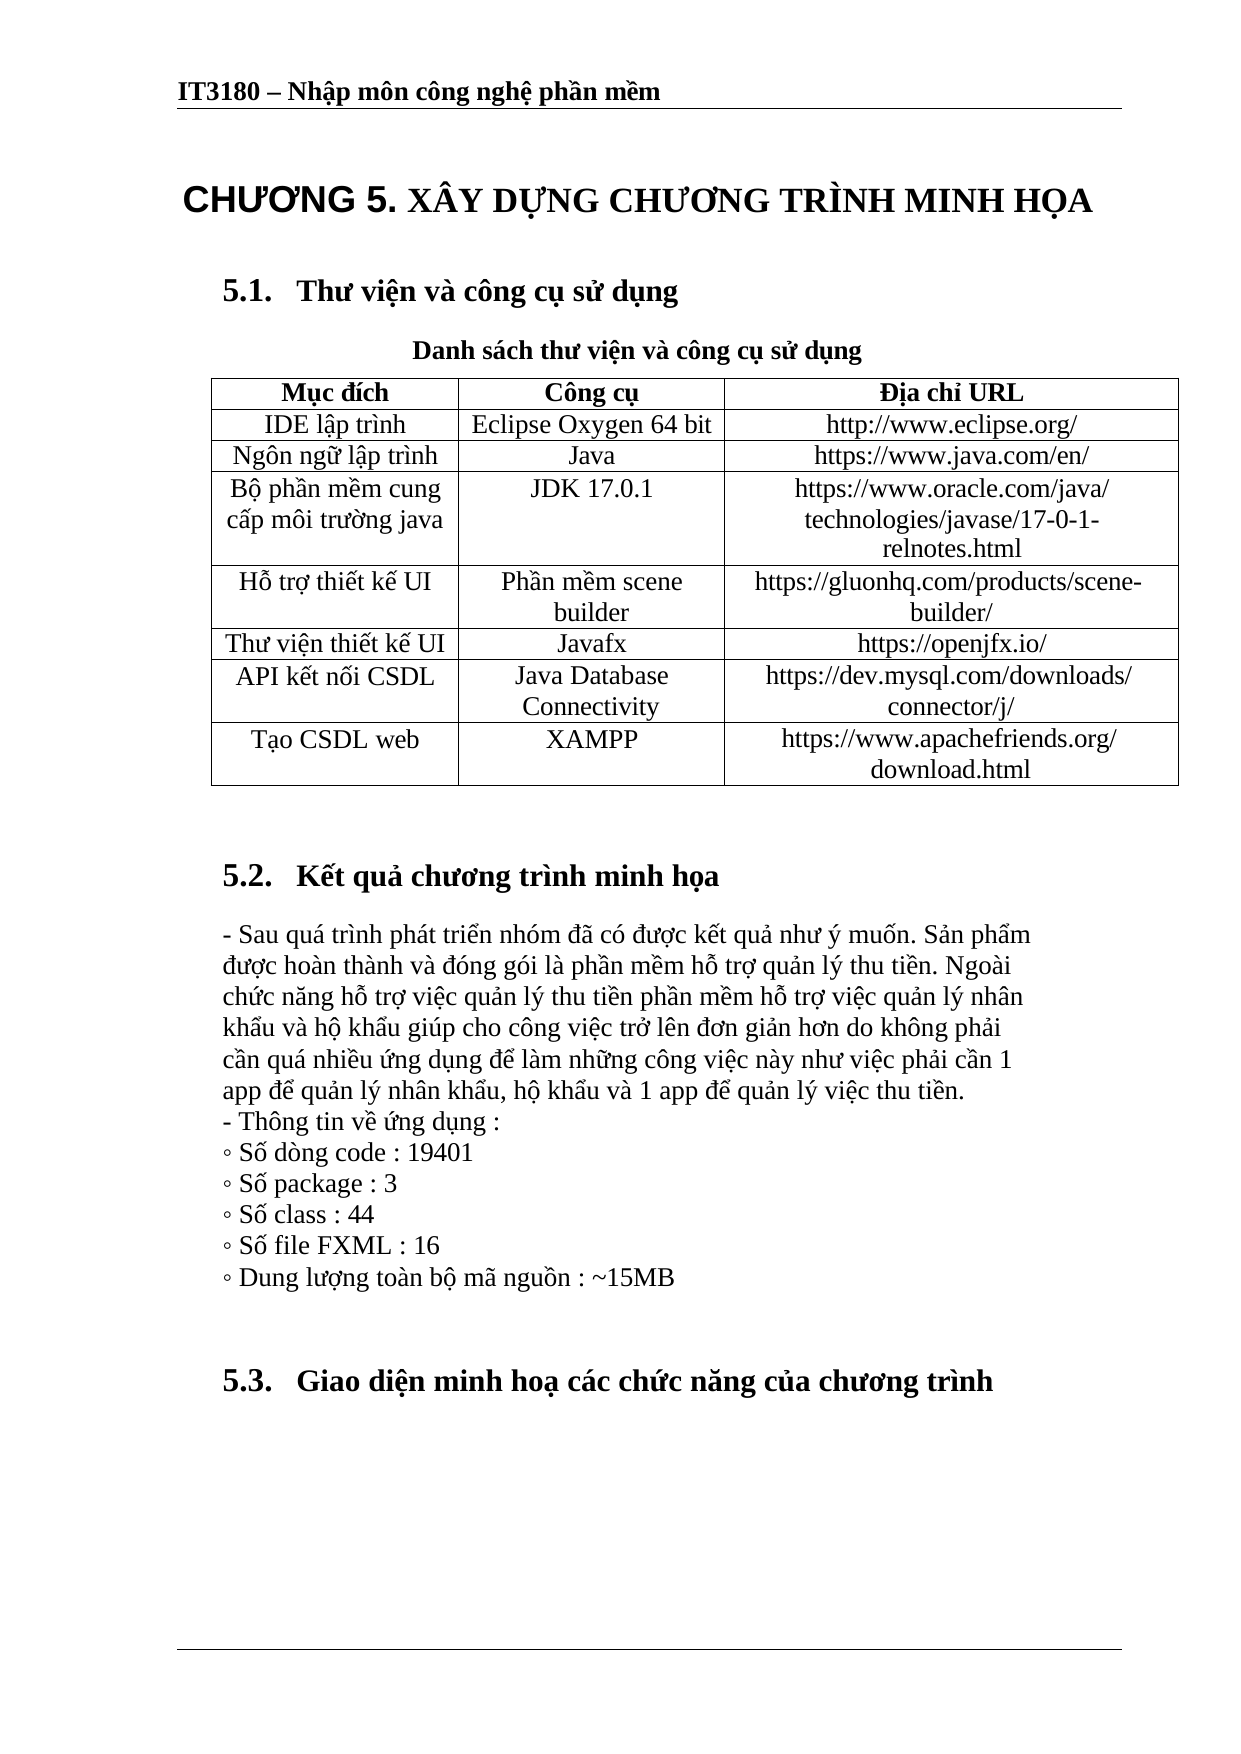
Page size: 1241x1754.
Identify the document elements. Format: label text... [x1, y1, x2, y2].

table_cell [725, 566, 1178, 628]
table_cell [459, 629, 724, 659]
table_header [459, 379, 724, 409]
text CHƯƠNG 5. XÂY DỰNG CHƯƠNG TRÌNH MINH HỌA [182, 177, 1152, 220]
list Số package : 3 [222, 1167, 1152, 1198]
subtitle Giao diện minh hoạ các chức năng của chương trình [222, 1360, 1152, 1399]
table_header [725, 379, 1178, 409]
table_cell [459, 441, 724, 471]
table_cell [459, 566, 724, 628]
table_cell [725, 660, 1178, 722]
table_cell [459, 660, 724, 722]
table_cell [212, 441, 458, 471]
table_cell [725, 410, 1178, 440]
list Sau quá trình phát triển nhóm đã có được kết quả như ý muốn. Sản phẩm được hoàn thành và đóng gói là phần mềm hỗ trợ quản lý thu tiền. Ngoài chức năng hỗ trợ việc quản lý thu tiền phần mềm hỗ trợ việc quản lý nhân khẩu và hộ khẩu giúp cho công việc trở lên đơn giản hơn do không phải cần quá nhiều ứng dụng để làm những công việc này như việc phải cần 1 app để quản lý nhân khẩu, hộ khẩu và 1 app để quản lý việc thu tiền. [222, 918, 1036, 1105]
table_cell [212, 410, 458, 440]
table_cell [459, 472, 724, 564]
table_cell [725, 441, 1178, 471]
list Thông tin về ứng dụng : [222, 1105, 1152, 1136]
list Thư viện và công cụ sử dụng [222, 271, 1152, 309]
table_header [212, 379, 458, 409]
list Số class : 44 [222, 1198, 1152, 1229]
subtitle Kết quả chương trình minh họa [222, 855, 1152, 893]
list Số file FXML : 16 [222, 1229, 1152, 1261]
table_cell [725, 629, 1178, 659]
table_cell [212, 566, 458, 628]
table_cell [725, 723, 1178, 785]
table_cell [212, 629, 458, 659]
list Số dòng code : 19401 [222, 1136, 1152, 1167]
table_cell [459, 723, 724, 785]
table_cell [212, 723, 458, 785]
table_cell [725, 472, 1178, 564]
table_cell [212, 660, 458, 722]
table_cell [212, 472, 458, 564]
list Dung lượng toàn bộ mã nguồn : ~15MB [222, 1261, 1152, 1292]
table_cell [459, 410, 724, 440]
text Danh sách thư viện và công cụ sử dụng [122, 334, 1152, 365]
